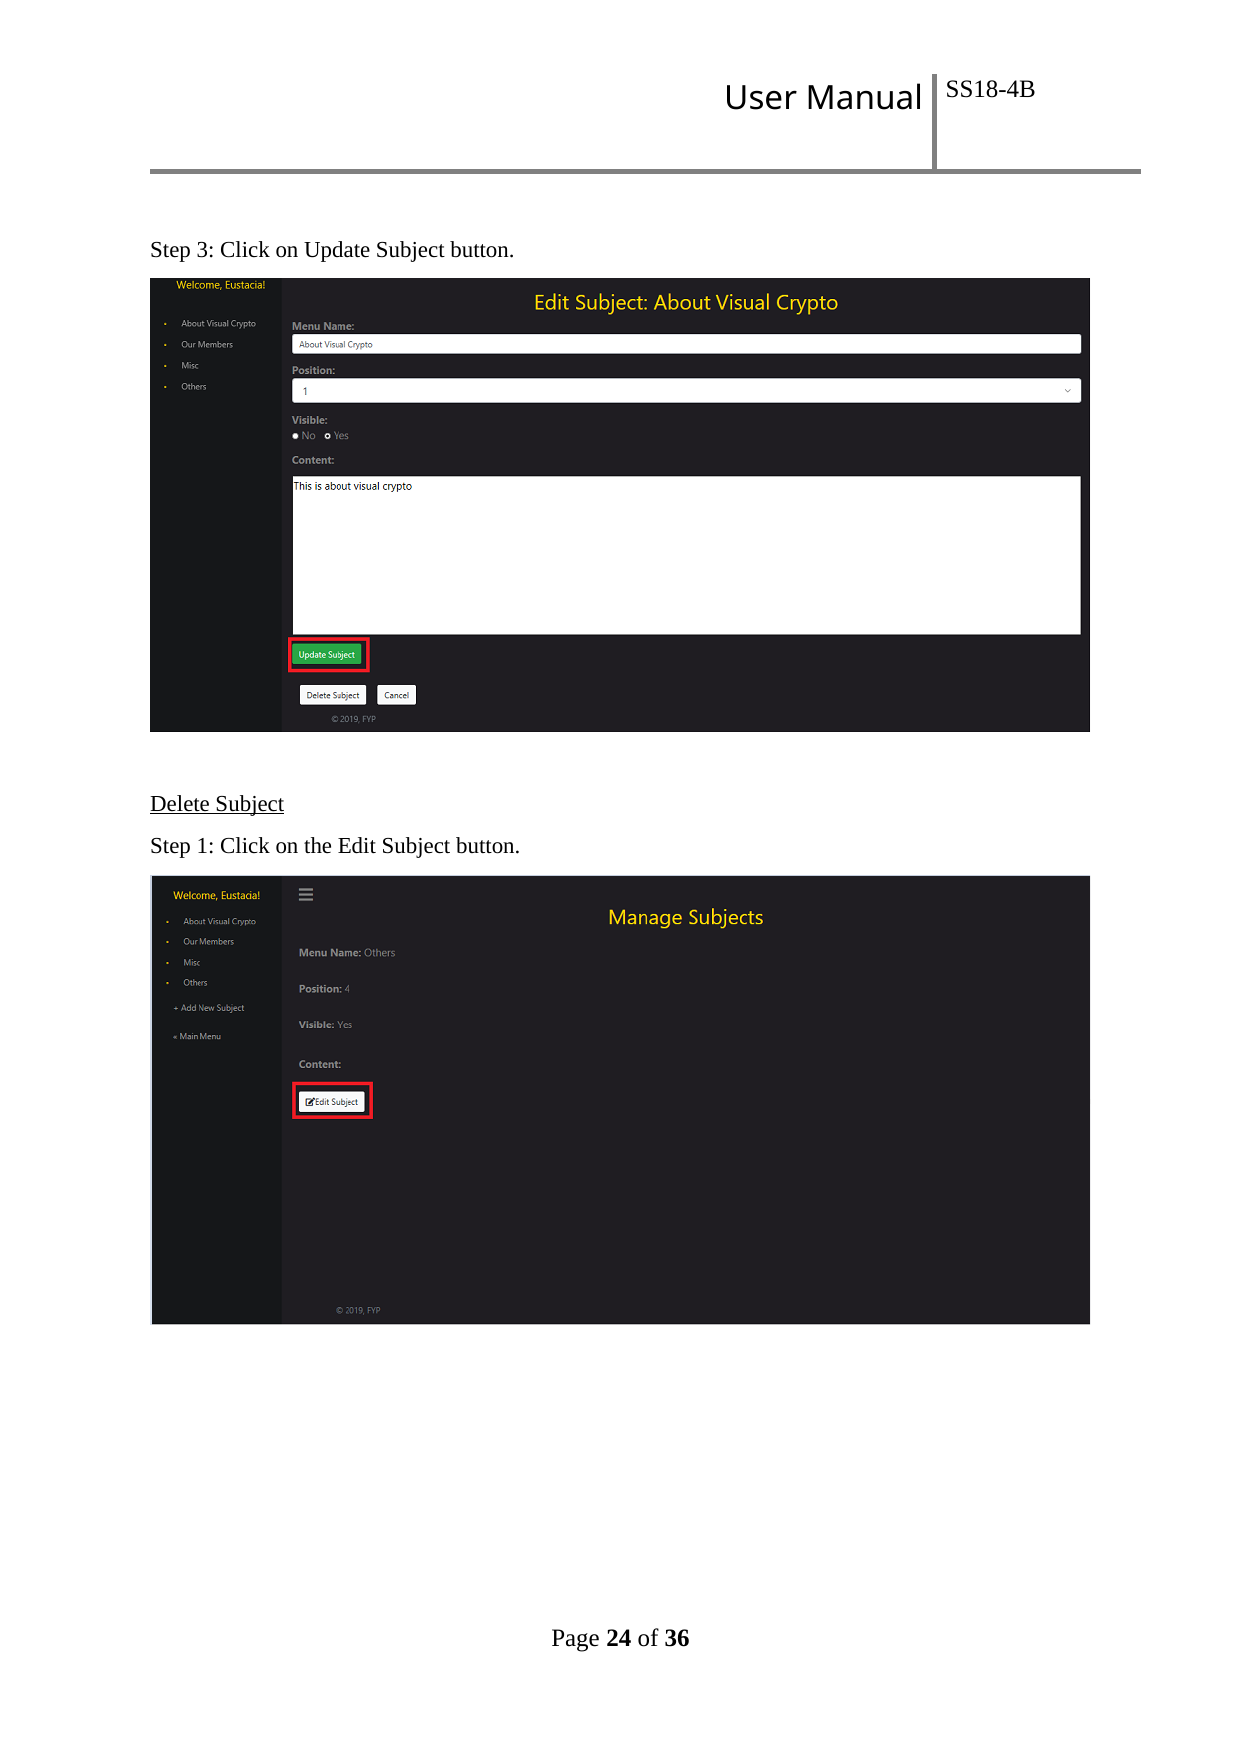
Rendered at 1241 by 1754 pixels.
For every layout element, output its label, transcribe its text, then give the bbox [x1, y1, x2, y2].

picture [150, 875, 1091, 1325]
text Delete Subject [150, 790, 1090, 816]
text Step 1: Click on the Edit Subject button. [150, 833, 1090, 859]
text Step 3: Click on Update Subject button. [150, 236, 1090, 262]
picture [150, 278, 1091, 732]
